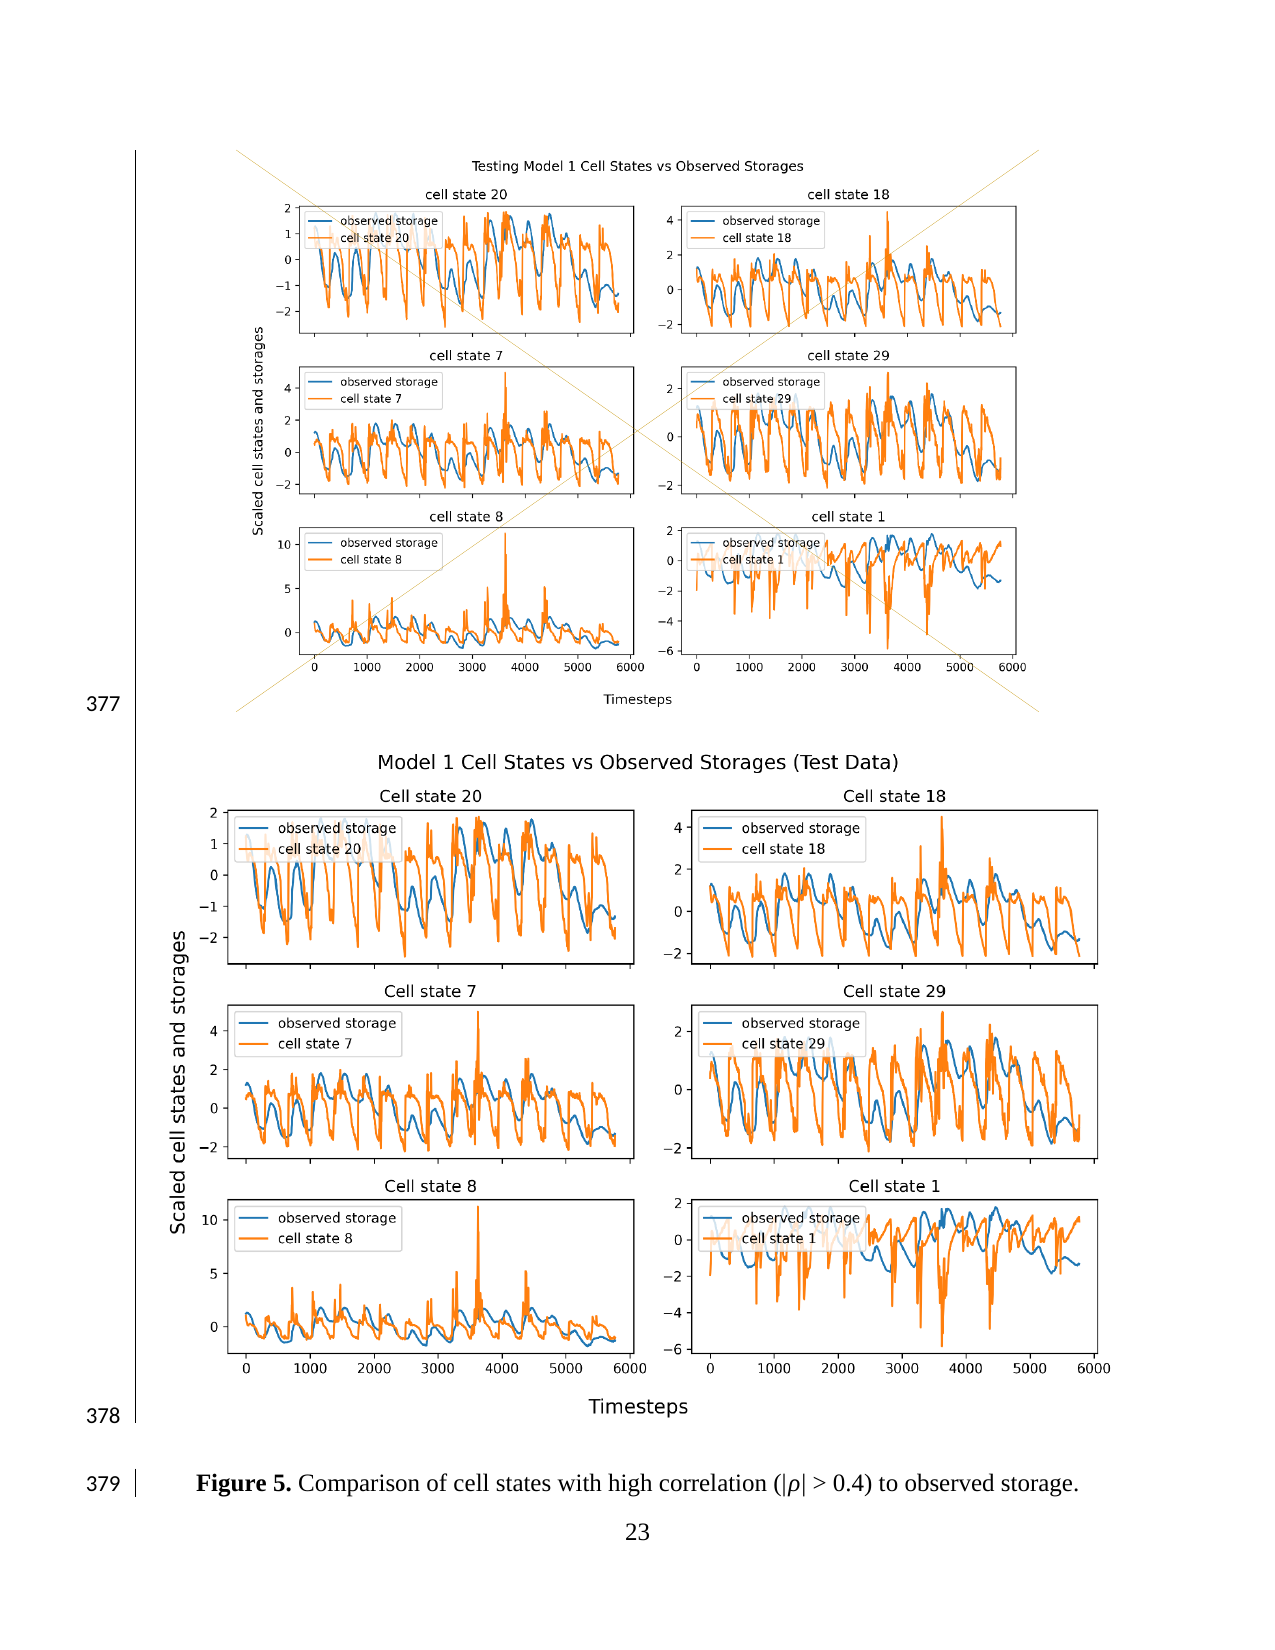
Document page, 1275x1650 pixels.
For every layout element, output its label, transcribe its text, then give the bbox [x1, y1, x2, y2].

picture [236, 151, 636, 711]
picture [639, 151, 1039, 711]
picture [238, 432, 1037, 712]
picture [150, 740, 1125, 1424]
picture [238, 150, 1037, 430]
